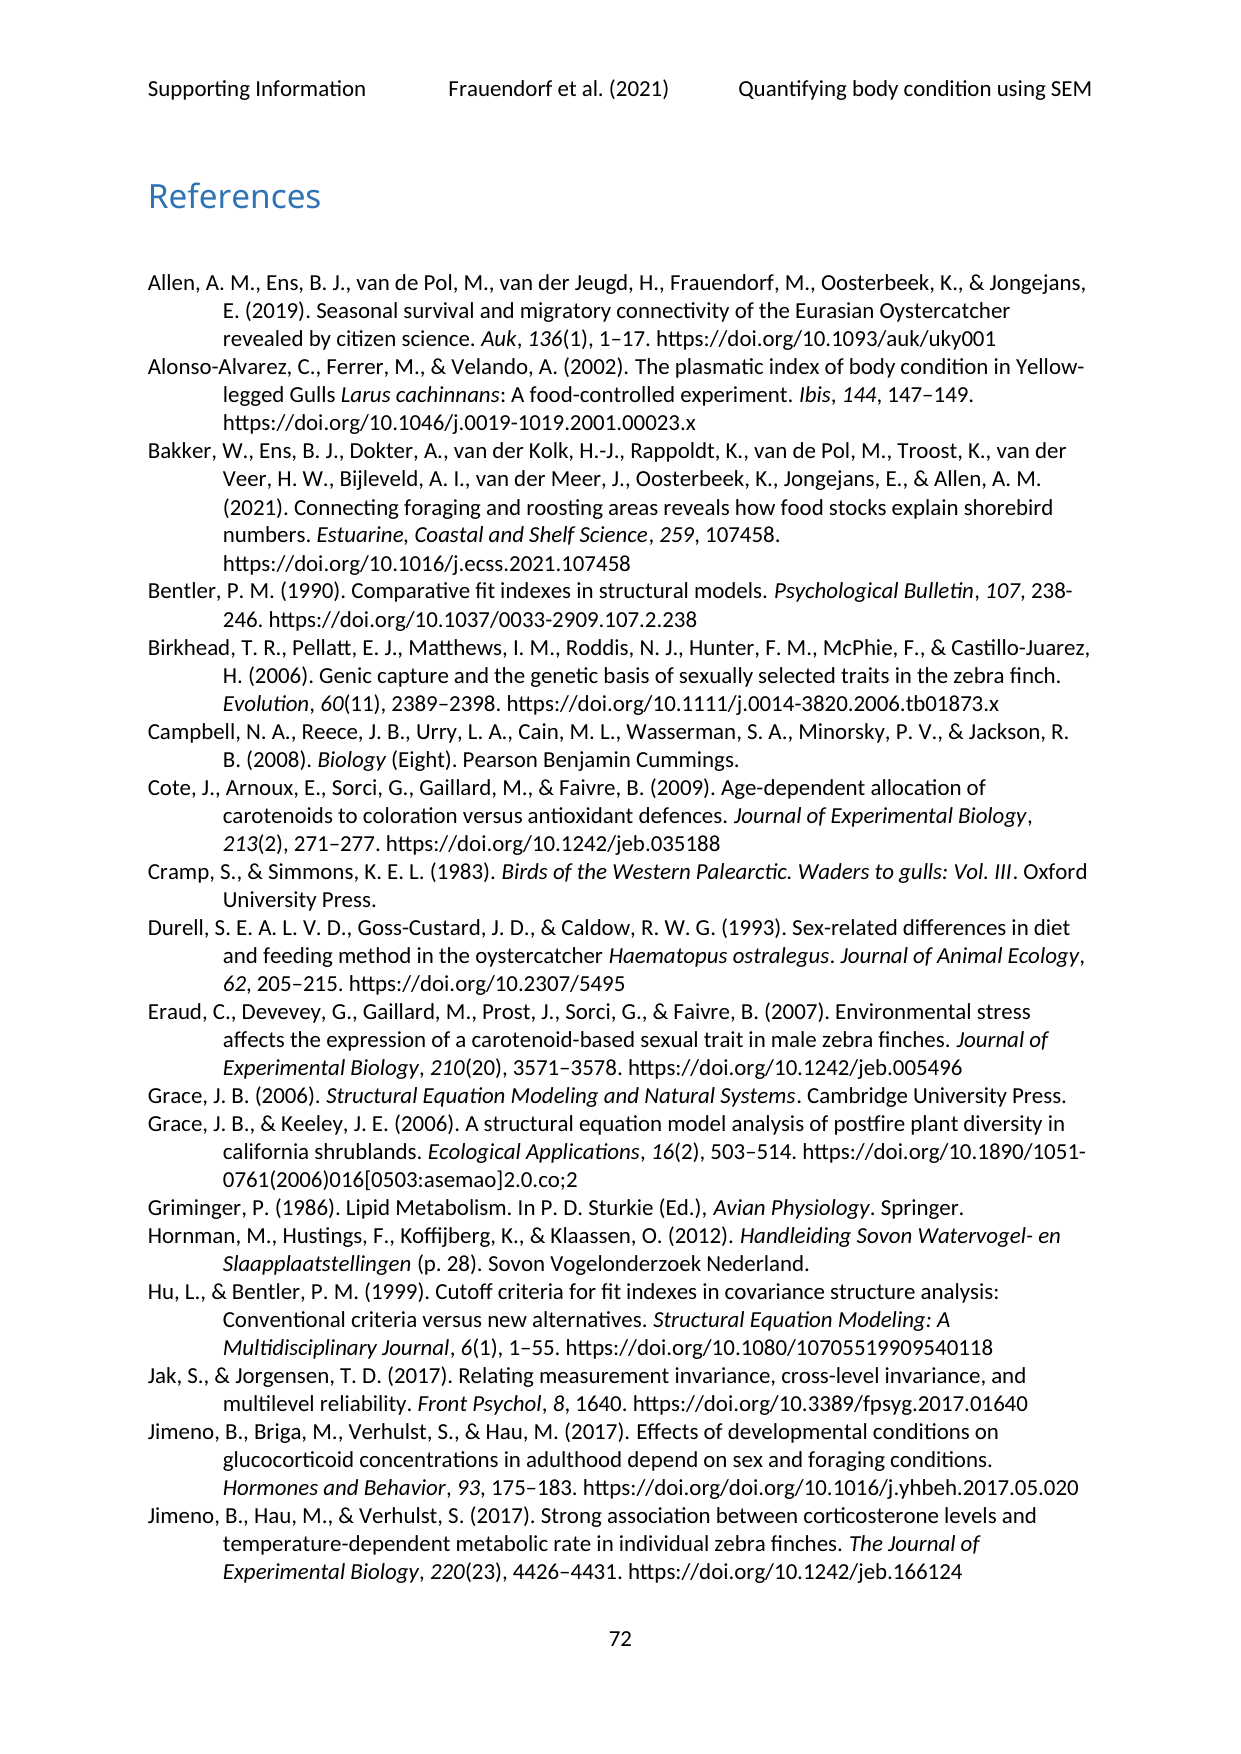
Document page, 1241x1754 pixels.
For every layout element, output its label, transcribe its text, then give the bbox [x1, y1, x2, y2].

text Grace, J. B., & Keeley, J. E. (2006). A structural equation model analysis of postfire plant diversity in california shrublands. Ecological Applications, 16(2), 503–514. https://doi.org/10.1890/1051-0761(2006)016[0503:asemao]2.0.co;2 [148, 1109, 1093, 1193]
text Durell, S. E. A. L. V. D., Goss-Custard, J. D., & Caldow, R. W. G. (1993). Sex-related differences in diet and feeding method in the oystercatcher Haematopus ostralegus. Journal of Animal Ecology, 62, 205–215. https://doi.org/10.2307/5495 [148, 913, 1093, 997]
text Campbell, N. A., Reece, J. B., Urry, L. A., Cain, M. L., Wasserman, S. A., Minorsky, P. V., & Jackson, R. B. (2008). Biology (Eight). Pearson Benjamin Cummings. [148, 717, 1093, 773]
text Jimeno, B., Hau, M., & Verhulst, S. (2017). Strong association between corticosterone levels and temperature-dependent metabolic rate in individual zebra finches. The Journal of Experimental Biology, 220(23), 4426–4431. https://doi.org/10.1242/jeb.166124 [148, 1501, 1093, 1585]
text Cote, J., Arnoux, E., Sorci, G., Gaillard, M., & Faivre, B. (2009). Age-dependent allocation of carotenoids to coloration versus antioxidant defences. Journal of Experimental Biology, 213(2), 271–277. https://doi.org/10.1242/jeb.035188 [148, 773, 1093, 857]
text Jimeno, B., Briga, M., Verhulst, S., & Hau, M. (2017). Effects of developmental conditions on glucocorticoid concentrations in adulthood depend on sex and foraging conditions. Hormones and Behavior, 93, 175–183. https://doi.org/doi.org/10.1016/j.yhbeh.2017.05.020 [148, 1417, 1093, 1501]
text Birkhead, T. R., Pellatt, E. J., Matthews, I. M., Roddis, N. J., Hunter, F. M., McPhie, F., & Castillo-Juarez, H. (2006). Genic capture and the genetic basis of sexually selected traits in the zebra finch. Evolution, 60(11), 2389–2398. https://doi.org/10.1111/j.0014-3820.2006.tb01873.x [148, 633, 1093, 717]
text Grace, J. B. (2006). Structural Equation Modeling and Natural Systems. Cambridge University Press. [148, 1081, 1093, 1109]
text Bakker, W., Ens, B. J., Dokter, A., van der Kolk, H.-J., Rappoldt, K., van de Pol, M., Troost, K., van der Veer, H. W., Bijleveld, A. I., van der Meer, J., Oosterbeek, K., Jongejans, E., & Allen, A. M. (2021). Connecting foraging and roosting areas reveals how food stocks explain shorebird numbers. Estuarine, Coastal and Shelf Science, 259, 107458. https://doi.org/10.1016/j.ecss.2021.107458 [148, 437, 1093, 577]
text Allen, A. M., Ens, B. J., van de Pol, M., van der Jeugd, H., Frauendorf, M., Oosterbeek, K., & Jongejans, E. (2019). Seasonal survival and migratory connectivity of the Eurasian Oystercatcher revealed by citizen science. Auk, 136(1), 1–17. https://doi.org/10.1093/auk/uky001 [148, 268, 1093, 352]
subtitle References [148, 173, 1093, 218]
text Alonso-Alvarez, C., Ferrer, M., & Velando, A. (2002). The plasmatic index of body condition in Yellow-legged Gulls Larus cachinnans: A food-controlled experiment. Ibis, 144, 147–149. https://doi.org/10.1046/j.0019-1019.2001.00023.x [148, 352, 1093, 437]
text Eraud, C., Devevey, G., Gaillard, M., Prost, J., Sorci, G., & Faivre, B. (2007). Environmental stress affects the expression of a carotenoid-based sexual trait in male zebra finches. Journal of Experimental Biology, 210(20), 3571–3578. https://doi.org/10.1242/jeb.005496 [148, 997, 1093, 1081]
text Hornman, M., Hustings, F., Koffijberg, K., & Klaassen, O. (2012). Handleiding Sovon Watervogel- en Slaapplaatstellingen (p. 28). Sovon Vogelonderzoek Nederland. [148, 1221, 1093, 1277]
text Hu, L., & Bentler, P. M. (1999). Cutoff criteria for fit indexes in covariance structure analysis: Conventional criteria versus new alternatives. Structural Equation Modeling: A Multidisciplinary Journal, 6(1), 1–55. https://doi.org/10.1080/10705519909540118 [148, 1277, 1093, 1361]
text Cramp, S., & Simmons, K. E. L. (1983). Birds of the Western Palearctic. Waders to gulls: Vol. III. Oxford University Press. [148, 857, 1093, 913]
text Bentler, P. M. (1990). Comparative fit indexes in structural models. Psychological Bulletin, 107, 238-246. https://doi.org/10.1037/0033-2909.107.2.238 [148, 577, 1093, 633]
text Griminger, P. (1986). Lipid Metabolism. In P. D. Sturkie (Ed.), Avian Physiology. Springer. [148, 1193, 1093, 1221]
text Jak, S., & Jorgensen, T. D. (2017). Relating measurement invariance, cross-level invariance, and multilevel reliability. Front Psychol, 8, 1640. https://doi.org/10.3389/fpsyg.2017.01640 [148, 1361, 1093, 1417]
